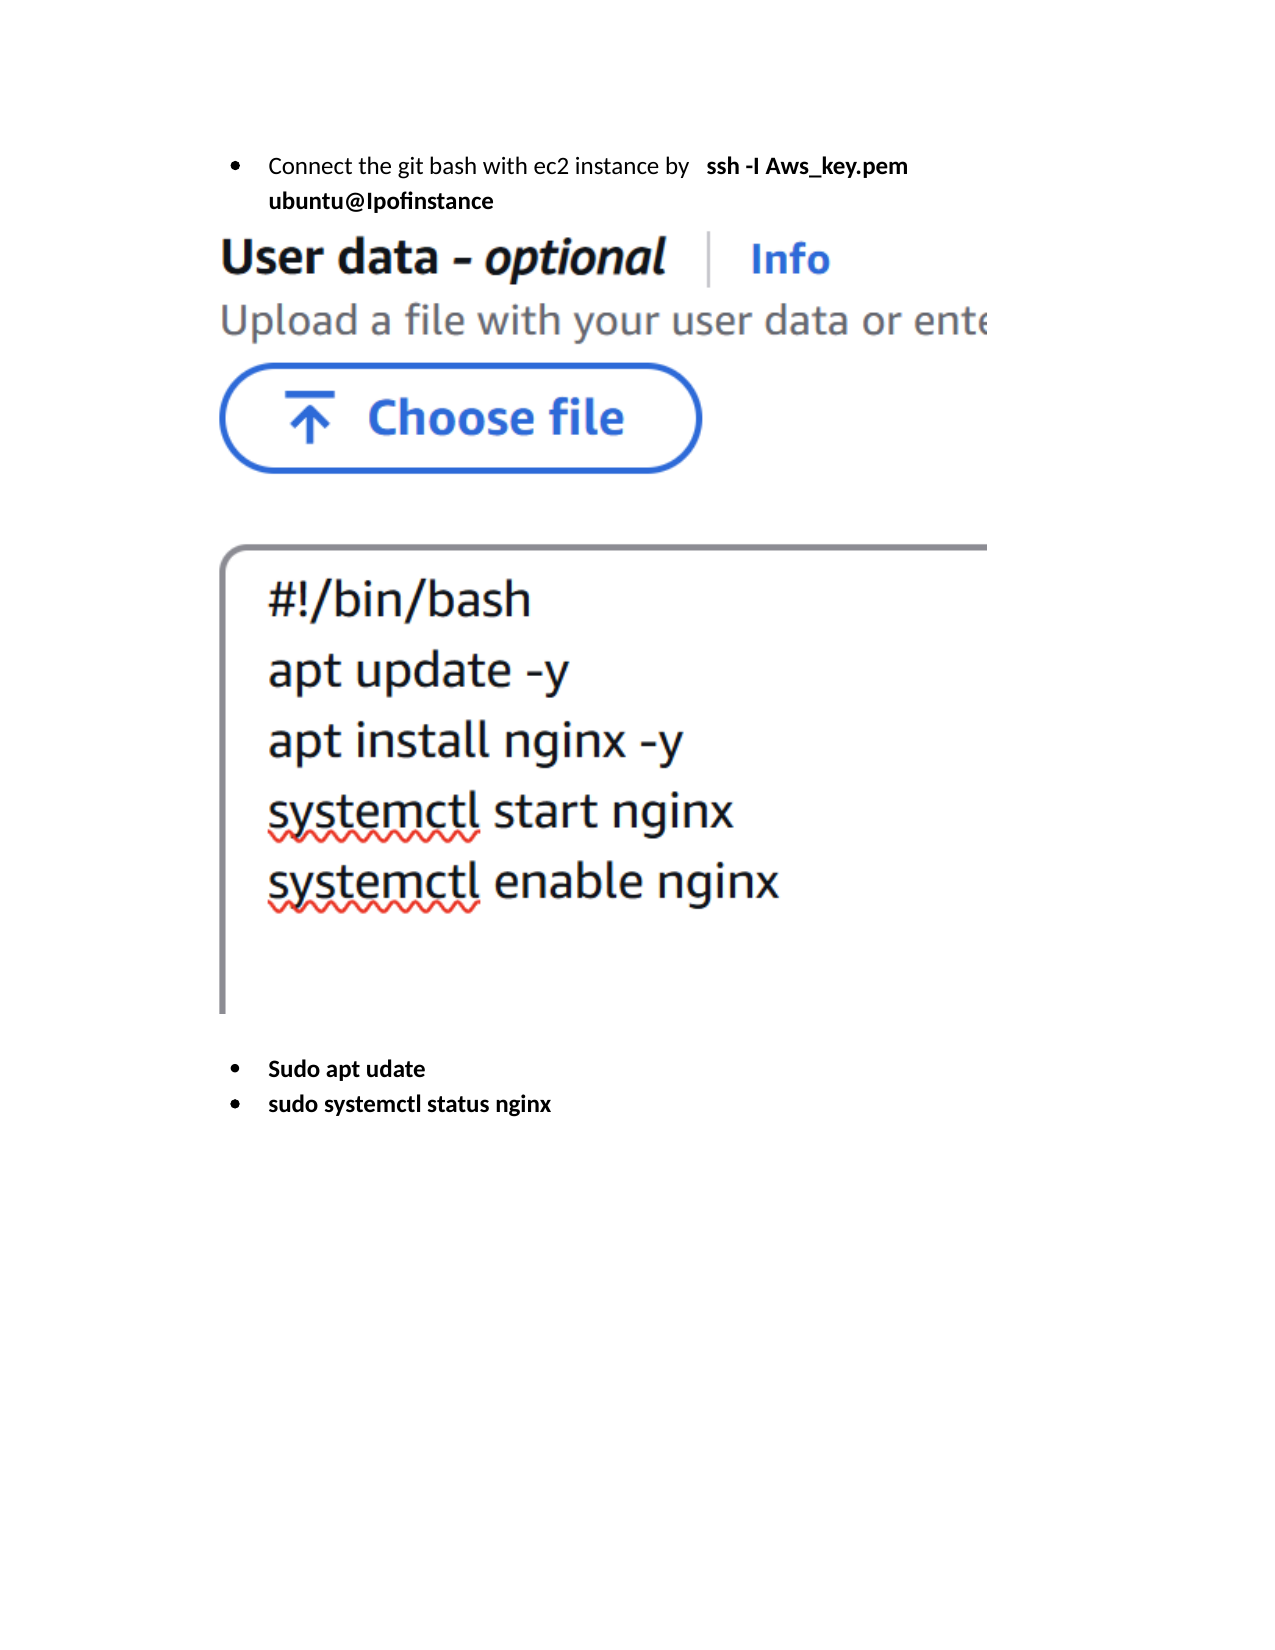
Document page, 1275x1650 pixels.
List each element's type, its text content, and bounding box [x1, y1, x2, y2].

list Sudo apt udate [231, 1053, 1125, 1084]
list Connect the git bash with ec2 instance by ssh -I Aws_key.pem ubuntu@Ipofinstance [231, 150, 1125, 216]
picture [193, 220, 987, 1014]
list sudo systemctl status nginx [231, 1088, 1125, 1119]
